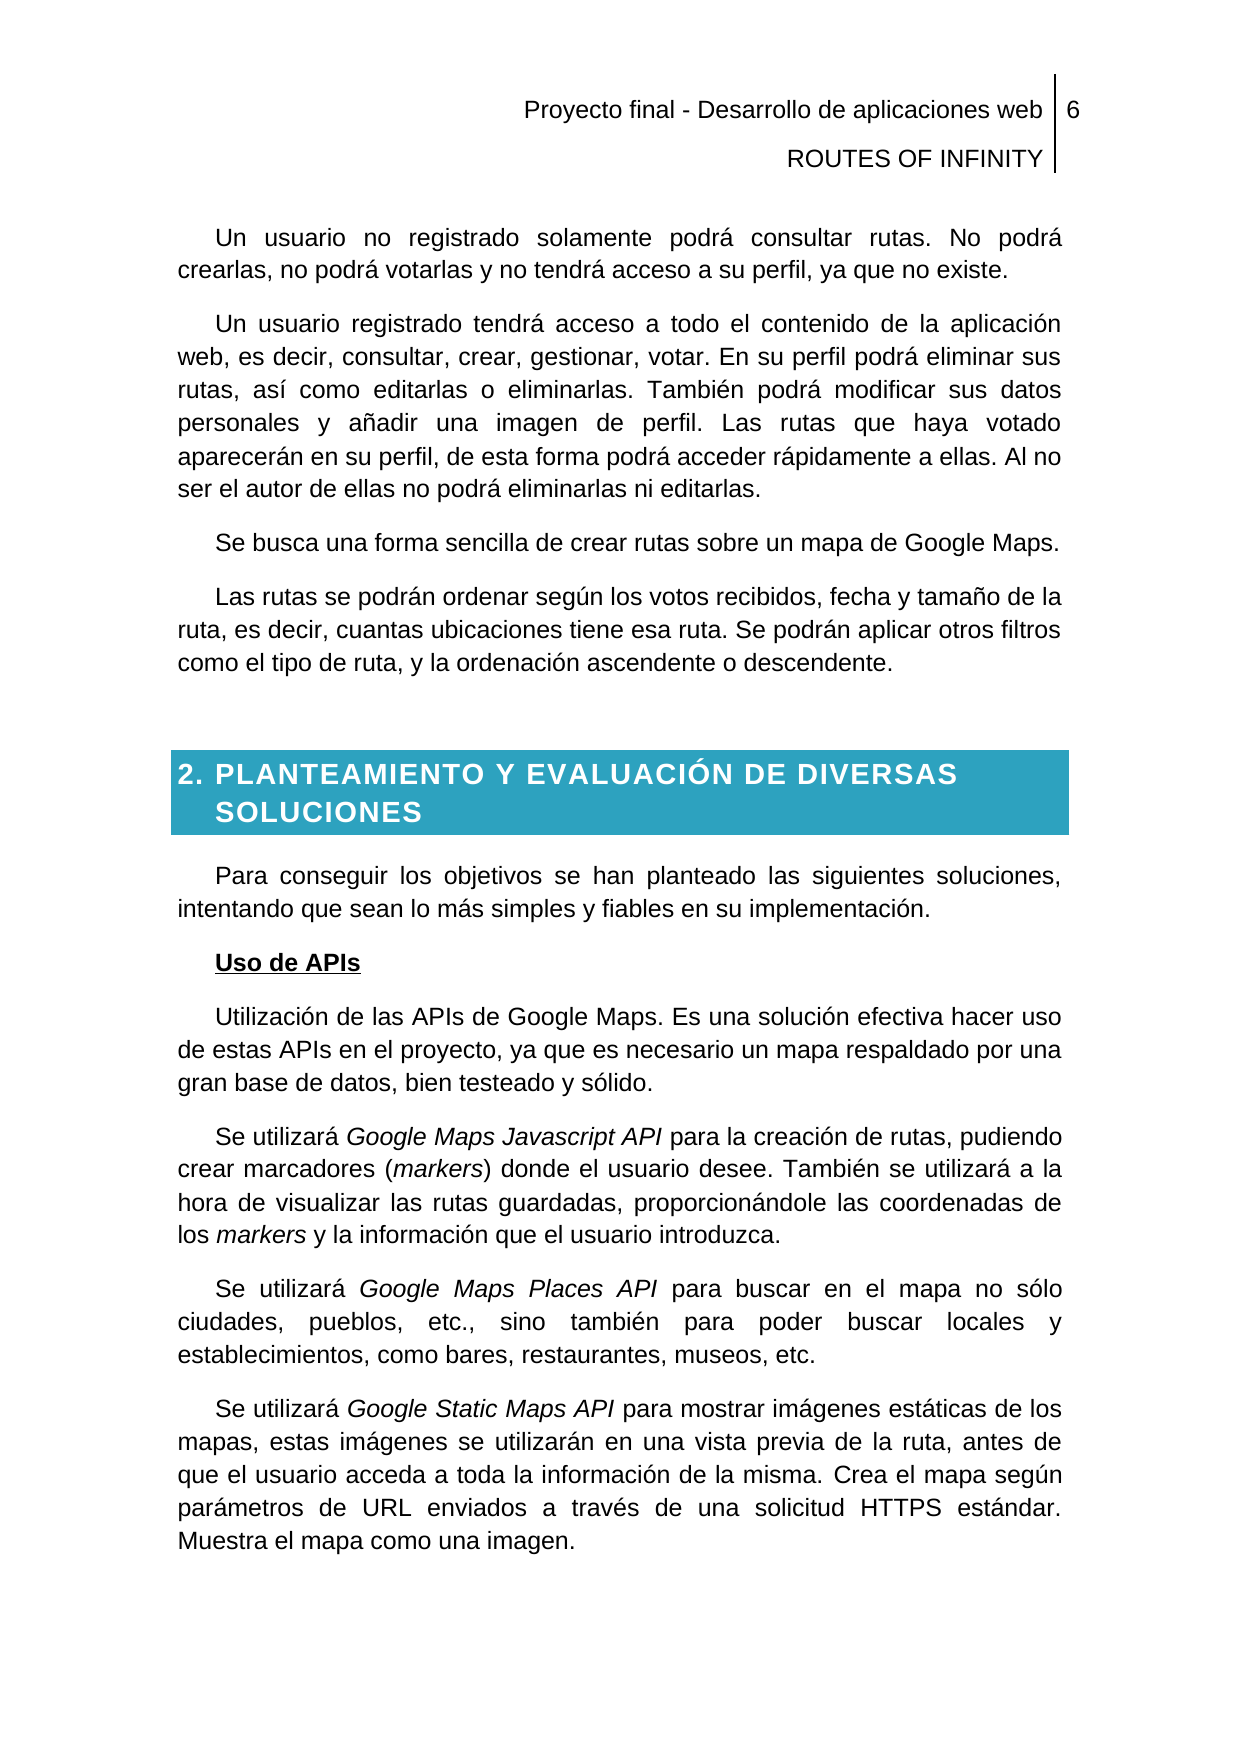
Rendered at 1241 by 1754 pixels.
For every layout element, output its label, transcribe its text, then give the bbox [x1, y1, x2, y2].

text Para conseguir los objetivos se han planteado las siguientes soluciones, intentando que sean lo más simples y fiables en su implementación. [177, 861, 1063, 923]
text Se utilizará Google Maps Places API para buscar en el mapa no sólo ciudades, pueblos, etc., sino también para poder buscar locales y establecimientos, como bares, restaurantes, museos, etc. [177, 1274, 1063, 1369]
text Un usuario registrado tendrá acceso a todo el contenido de la aplicación web, es decir, consultar, crear, gestionar, votar. En su perfil podrá eliminar sus rutas, así como editarlas o eliminarlas. También podrá modificar sus datos personales y añadir una imagen de perfil. Las rutas que haya votado aparecerán en su perfil, de esta forma podrá acceder rápidamente a ellas. Al no ser el autor de ellas no podrá eliminarlas ni editarlas. [177, 309, 1063, 503]
text Las rutas se podrán ordenar según los votos recibidos, fecha y tamaño de la ruta, es decir, cuantas ubicaciones tiene esa ruta. Se podrán aplicar otros filtros como el tipo de ruta, y la ordenación ascendente o descendente. [177, 582, 1063, 677]
text Uso de APIs [177, 948, 1063, 976]
subtitle Planteamiento y evaluación de diversas soluciones [177, 757, 1063, 829]
text Un usuario no registrado solamente podrá consultar rutas. No podrá crearlas, no podrá votarlas y no tendrá acceso a su perfil, ya que no existe. [177, 222, 1063, 284]
text Utilización de las APIs de Google Maps. Es una solución efectiva hacer uso de estas APIs en el proyecto, ya que es necesario un mapa respaldado por una gran base de datos, bien testeado y sólido. [177, 1002, 1063, 1096]
text Se utilizará Google Static Maps API para mostrar imágenes estáticas de los mapas, estas imágenes se utilizarán en una vista previa de la ruta, antes de que el usuario acceda a toda la información de la misma. Crea el mapa según parámetros de URL enviados a través de una solicitud HTTPS estándar. Muestra el mapa como una imagen. [177, 1394, 1063, 1555]
text Se busca una forma sencilla de crear rutas sobre un mapa de Google Maps. [177, 528, 1063, 557]
text Se utilizará Google Maps Javascript API para la creación de rutas, pudiendo crear marcadores (markers) donde el usuario desee. También se utilizará a la hora de visualizar las rutas guardadas, proporcionándole las coordenadas de los markers y la información que el usuario introduzca. [177, 1121, 1063, 1249]
